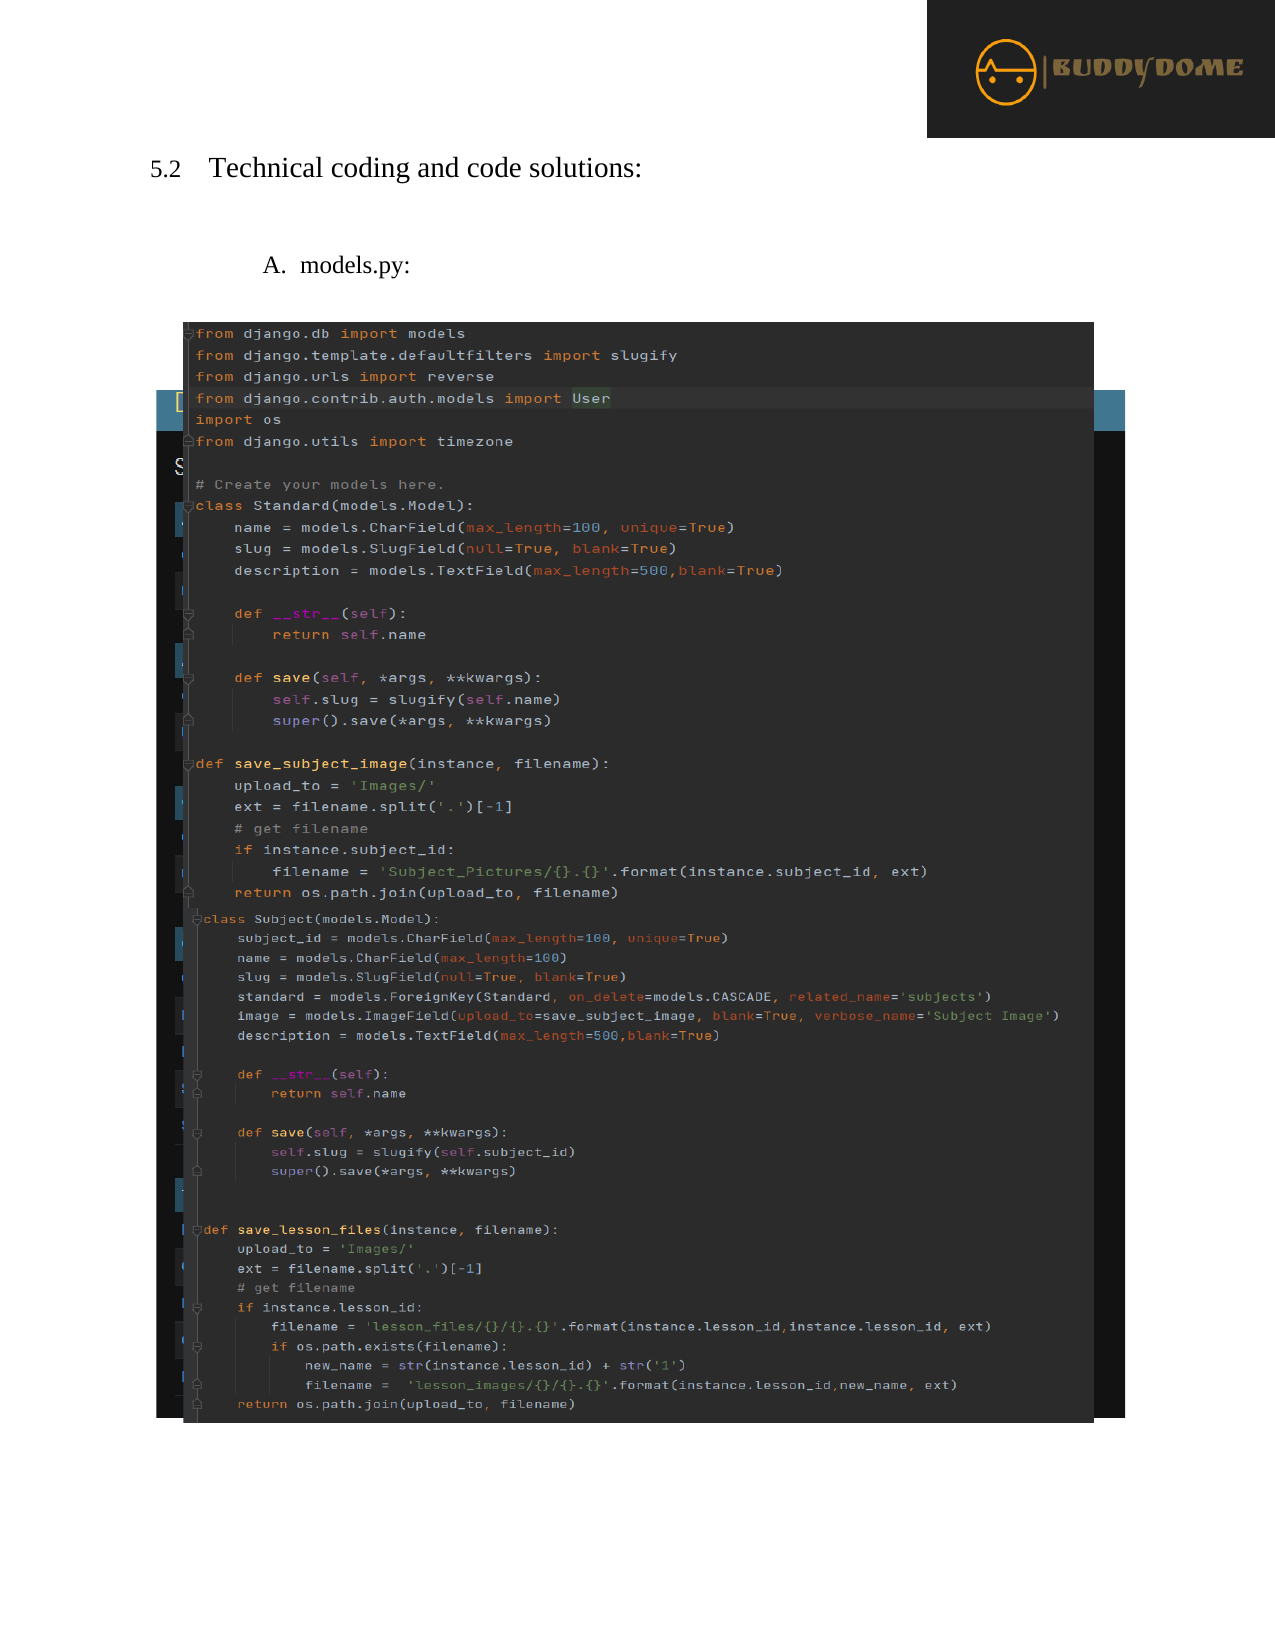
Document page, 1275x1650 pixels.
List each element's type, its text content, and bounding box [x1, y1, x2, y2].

list models.py: [262, 251, 1125, 279]
picture [156, 322, 1125, 1423]
picture [927, 0, 1275, 138]
text 5.2 Technical coding and code solutions: [150, 150, 1125, 183]
